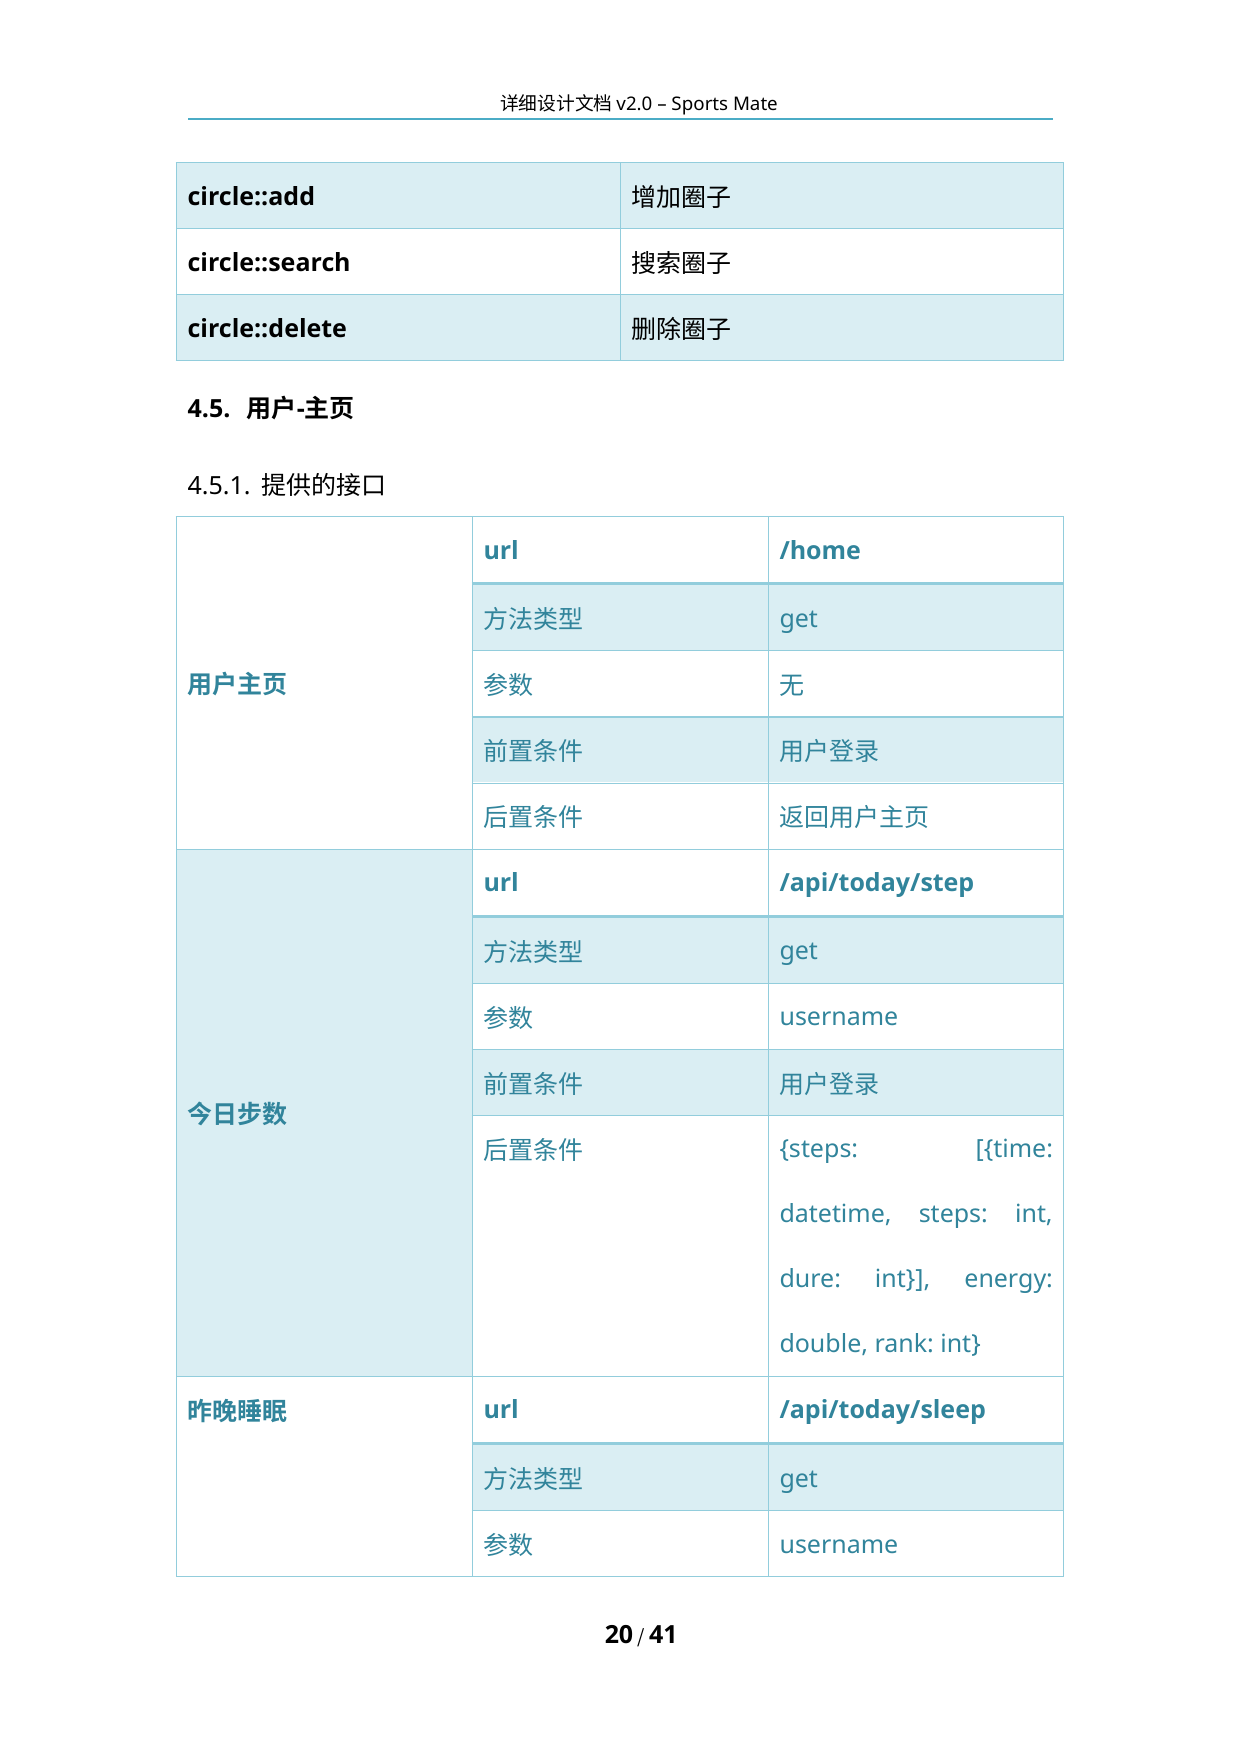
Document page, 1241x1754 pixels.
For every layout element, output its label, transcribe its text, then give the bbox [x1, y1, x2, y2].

table_cell url [473, 850, 768, 914]
table_cell 增加圈子 [621, 163, 1063, 228]
table_cell url [473, 1377, 768, 1442]
table_cell 前置条件 [473, 718, 768, 782]
table_cell 用户登录 [769, 1050, 1063, 1115]
table_header /home [769, 517, 1063, 582]
table_cell 方法类型 [473, 1445, 768, 1510]
table_cell 无 [769, 651, 1063, 716]
table_cell username [769, 984, 1063, 1049]
table_cell 方法类型 [473, 918, 768, 983]
table_cell /api/today/step [769, 850, 1063, 914]
table_cell 删除圈子 [621, 295, 1063, 360]
table_cell circle::delete [177, 295, 620, 360]
table_cell 方法类型 [473, 585, 768, 650]
text 用户-主页 [187, 374, 1053, 439]
text 提供的接口 [187, 451, 1053, 516]
table_cell 用户登录 [769, 718, 1063, 782]
table_cell 后置条件 [473, 1116, 768, 1376]
table_cell circle::add [177, 163, 620, 228]
table_cell 搜索圈子 [621, 229, 1063, 294]
table_cell 参数 [473, 651, 768, 716]
table_cell get [769, 585, 1063, 650]
table_cell get [769, 918, 1063, 983]
table_cell 昨晚睡眠 [177, 1377, 472, 1576]
table_cell 参数 [473, 1511, 768, 1576]
table_cell username [769, 1511, 1063, 1576]
table_cell 前置条件 [473, 1050, 768, 1115]
table_cell /api/today/sleep [769, 1377, 1063, 1442]
table_cell 今日步数 [177, 850, 472, 1376]
table_cell get [769, 1445, 1063, 1510]
table_cell {steps: [{time: datetime, steps: int, dure: int}], energy: double, rank: int} [769, 1116, 1063, 1376]
table_header 用户主页 [177, 517, 472, 848]
table_cell circle::search [177, 229, 620, 294]
table_cell 参数 [473, 984, 768, 1049]
table_header url [473, 517, 768, 582]
table_cell 后置条件 [473, 784, 768, 848]
table_cell 返回用户主页 [769, 784, 1063, 848]
